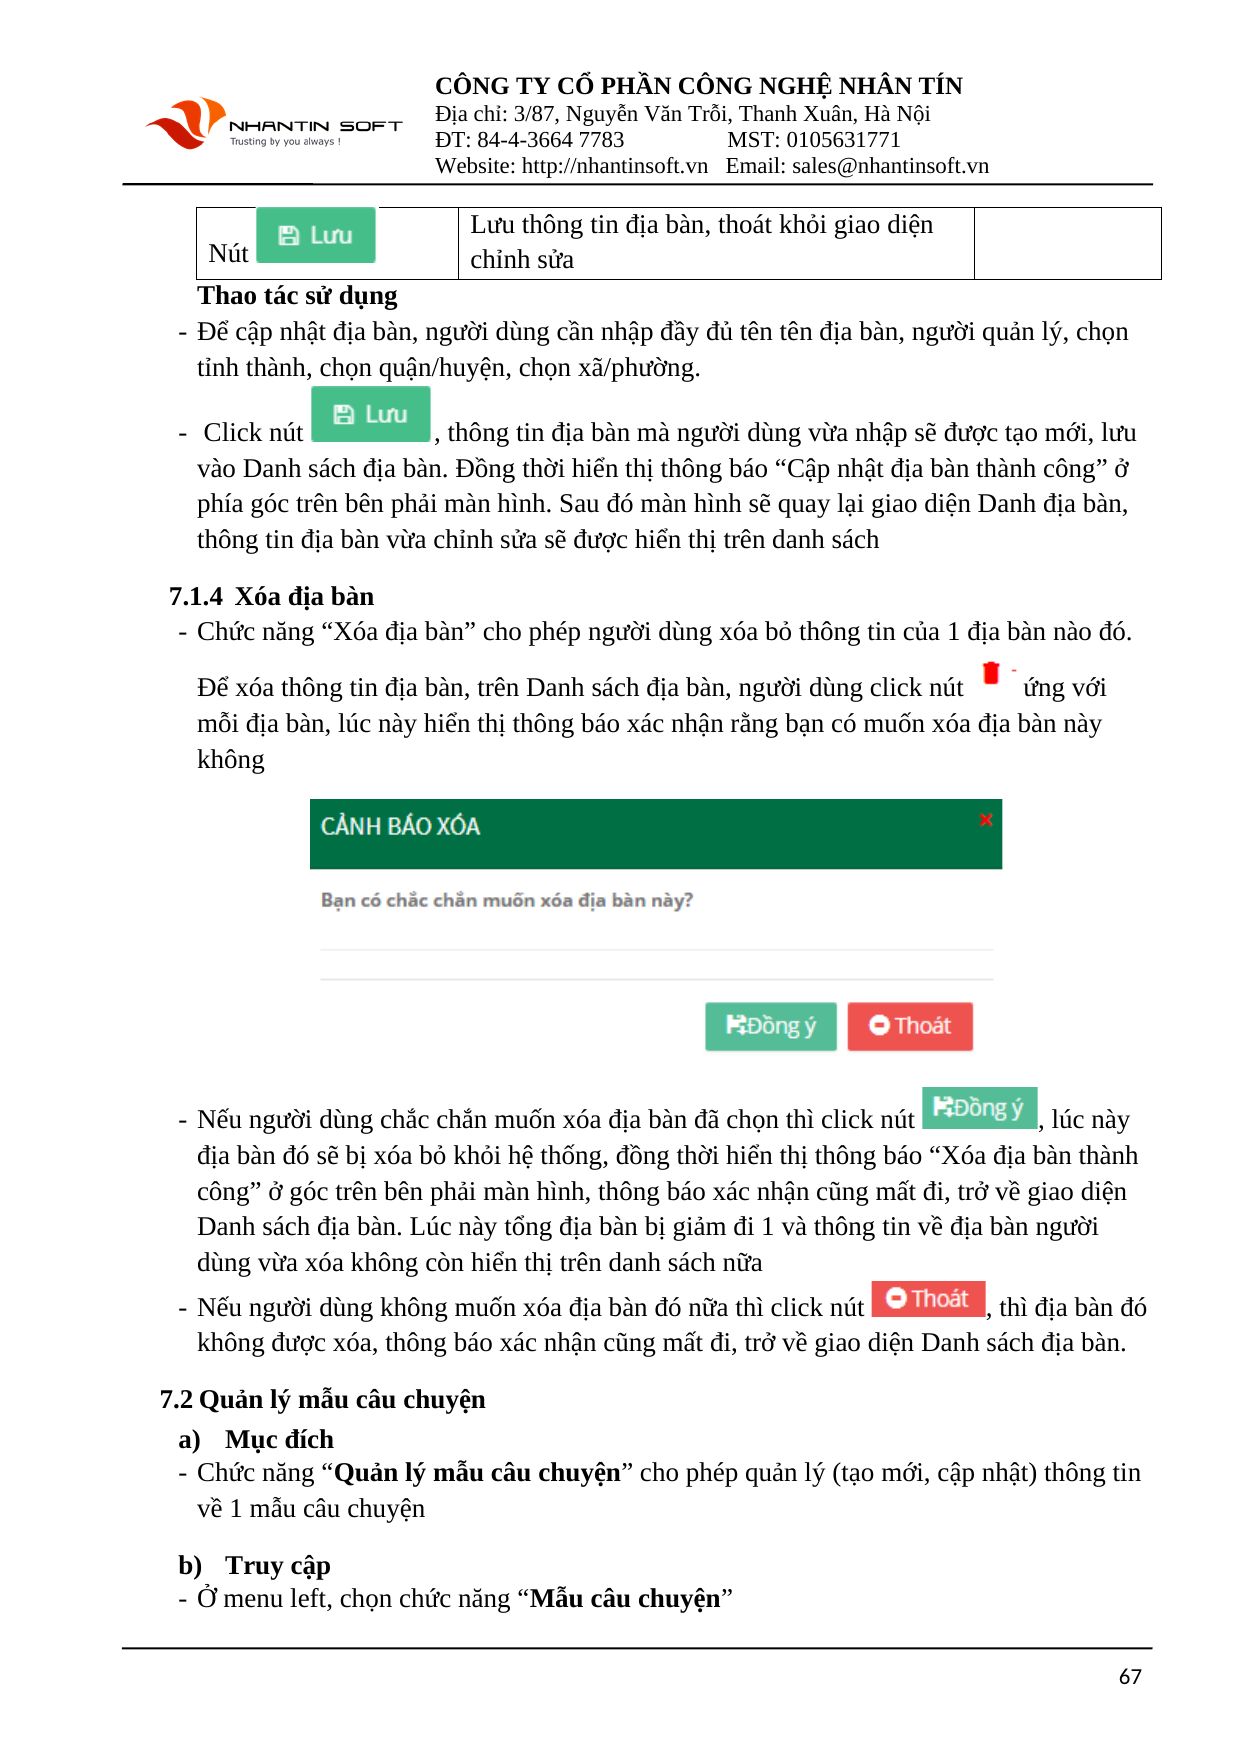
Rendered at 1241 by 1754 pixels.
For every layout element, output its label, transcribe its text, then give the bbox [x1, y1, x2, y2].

picture [255, 207, 379, 263]
subtitle Quản lý mẫu câu chuyện [159, 1383, 1153, 1414]
list Click nút , thông tin địa bàn mà người dùng vừa nhập sẽ được tạo mới, lưu vào Danh sách địa bàn. Đồng thời hiển thị thông báo “Cập nhật địa bàn thành công” ở phía góc trên bên phải màn hình. Sau đó màn hình sẽ quay lại giao diện Danh địa bàn, thông tin địa bàn vừa chỉnh sửa sẽ được hiển thị trên danh sách [178, 387, 1153, 554]
table_cell Lưu thông tin địa bàn, thoát khỏi giao diện chỉnh sửa [459, 208, 974, 278]
table_cell Nút [197, 208, 458, 278]
subtitle Truy cập [178, 1549, 1153, 1580]
list Chức năng “Xóa địa bàn” cho phép người dùng xóa bỏ thông tin của 1 địa bàn nào đó. Để xóa thông tin địa bàn, trên Danh sách địa bàn, người dùng click nút ứng với mỗi địa bàn, lúc này hiển thị thông báo xác nhận rằng bạn có muốn xóa địa bàn này không [178, 616, 1153, 774]
list Nếu người dùng chắc chắn muốn xóa địa bàn đã chọn thì click nút , lúc này địa bàn đó sẽ bị xóa bỏ khỏi hệ thống, đồng thời hiển thị thông báo “Xóa địa bàn thành công” ở góc trên bên phải màn hình, thông báo xác nhận cũng mất đi, trở về giao diện Danh sách địa bàn. Lúc này tổng địa bàn bị giảm đi 1 và thông tin về địa bàn người dùng vừa xóa không còn hiển thị trên danh sách nữa [178, 1088, 1153, 1277]
picture [310, 799, 1003, 1084]
list Ở menu left, chọn chức năng “Mẫu câu chuyện” [178, 1582, 1153, 1613]
table_cell [975, 208, 1161, 278]
subtitle Thao tác sử dụng [159, 279, 1153, 311]
picture [922, 1087, 1038, 1129]
list Chức năng “Quản lý mẫu câu chuyện” cho phép quản lý (tạo mới, cập nhật) thông tin về 1 mẫu câu chuyện [178, 1457, 1153, 1523]
subtitle Xóa địa bàn [169, 580, 1153, 611]
picture [971, 651, 1017, 697]
list Nếu người dùng không muốn xóa địa bàn đó nữa thì click nút , thì địa bàn đó không được xóa, thông báo xác nhận cũng mất đi, trở về giao diện Danh sách địa bàn. [178, 1282, 1153, 1358]
picture [133, 70, 413, 176]
picture [871, 1281, 986, 1317]
subtitle Mục đích [178, 1423, 1153, 1454]
picture [310, 386, 434, 442]
list Để cập nhật địa bàn, người dùng cần nhập đầy đủ tên tên địa bàn, người quản lý, chọn tỉnh thành, chọn quận/huyện, chọn xã/phường. [178, 315, 1153, 382]
